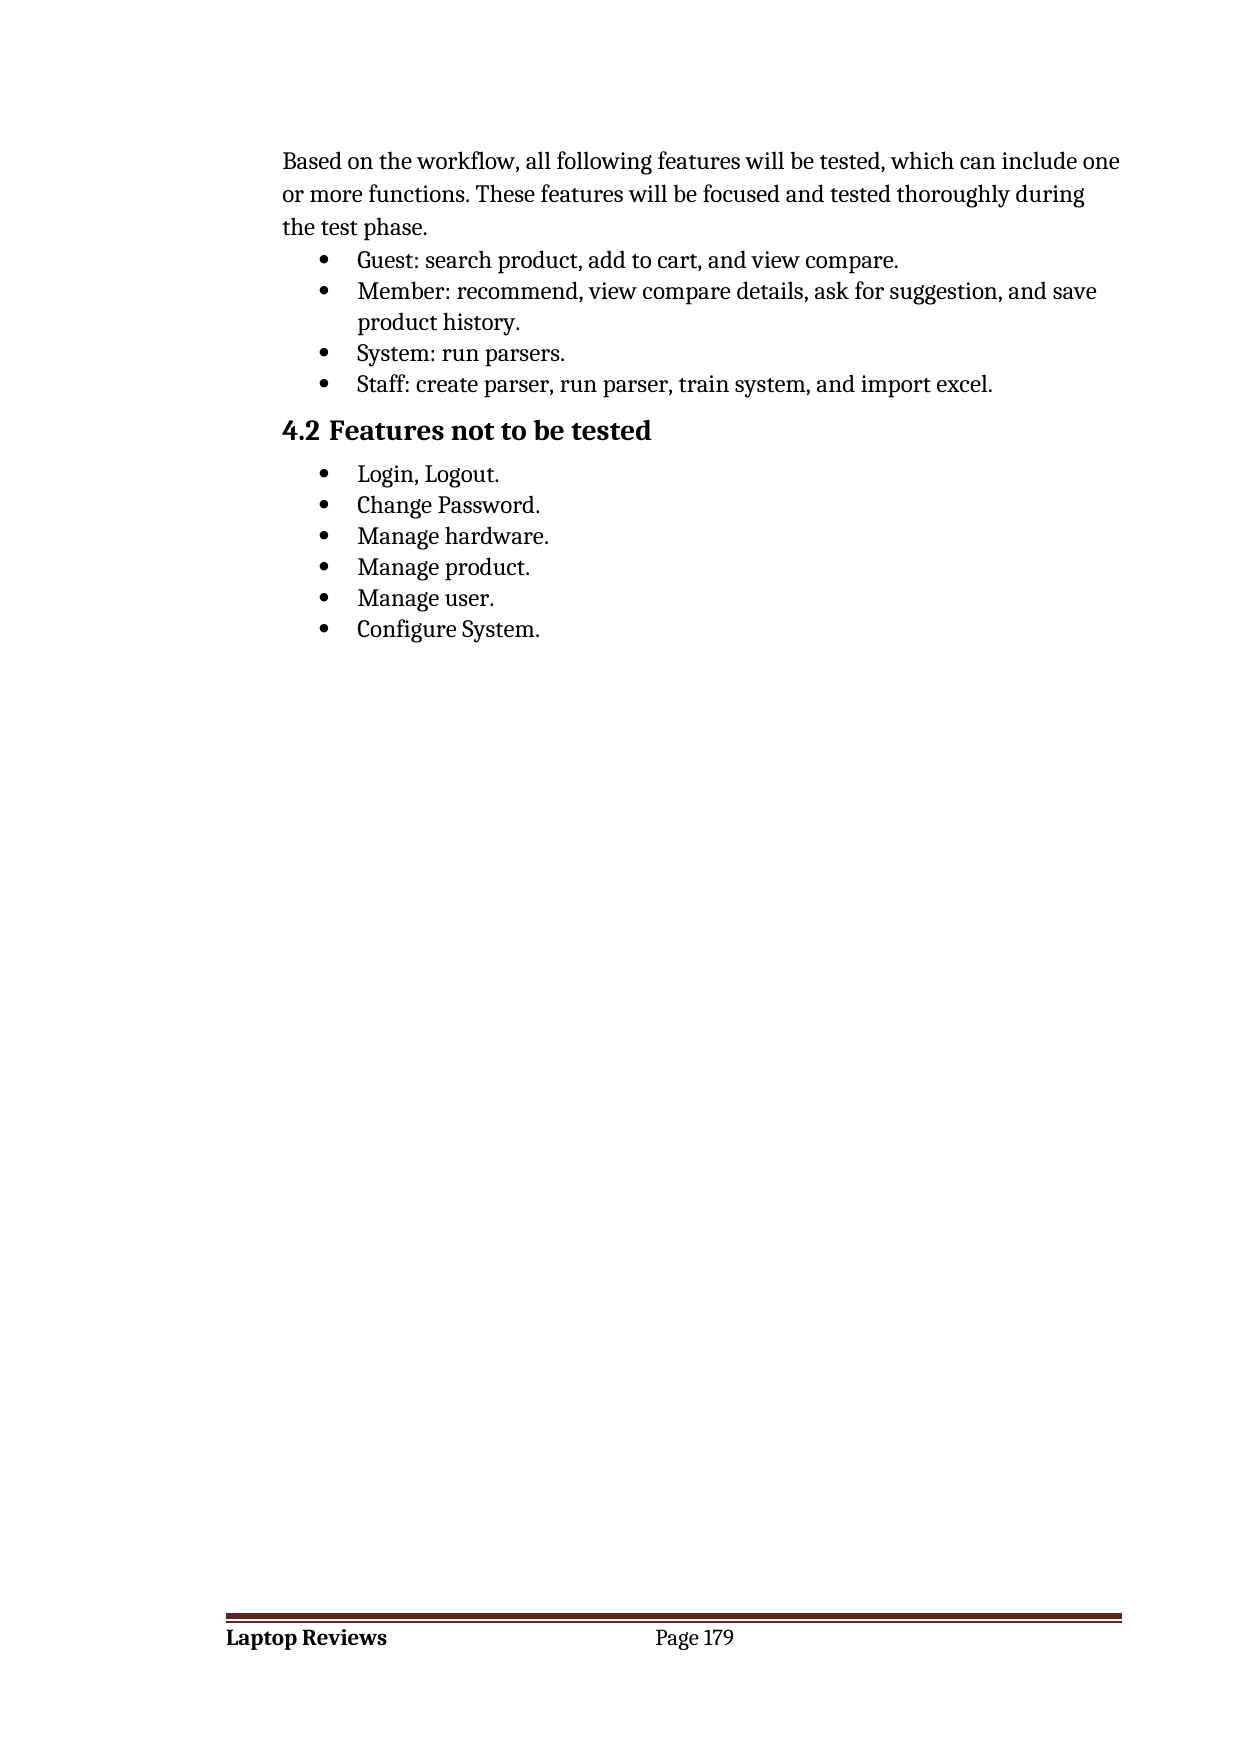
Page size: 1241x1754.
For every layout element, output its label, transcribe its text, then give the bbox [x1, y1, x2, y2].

list Change Password. [319, 491, 1122, 519]
list Manage product. [319, 553, 1122, 582]
list System: run parsers. [319, 339, 1122, 368]
text Based on the workflow, all following features will be tested, which can include one or more functions. These features will be focused and tested thoroughly during the test phase. [282, 147, 1122, 242]
list Staff: create parser, run parser, train system, and import excel. [319, 370, 1122, 399]
list Manage user. [319, 584, 1122, 613]
list Guest: search product, add to cart, and view compare. [319, 246, 1122, 275]
subtitle Features not to be tested [282, 414, 1122, 447]
list Login, Logout. [319, 460, 1122, 488]
list Manage hardware. [319, 522, 1122, 551]
list Configure System. [319, 615, 1122, 644]
list Member: recommend, view compare details, ask for suggestion, and save product history. [319, 277, 1122, 337]
